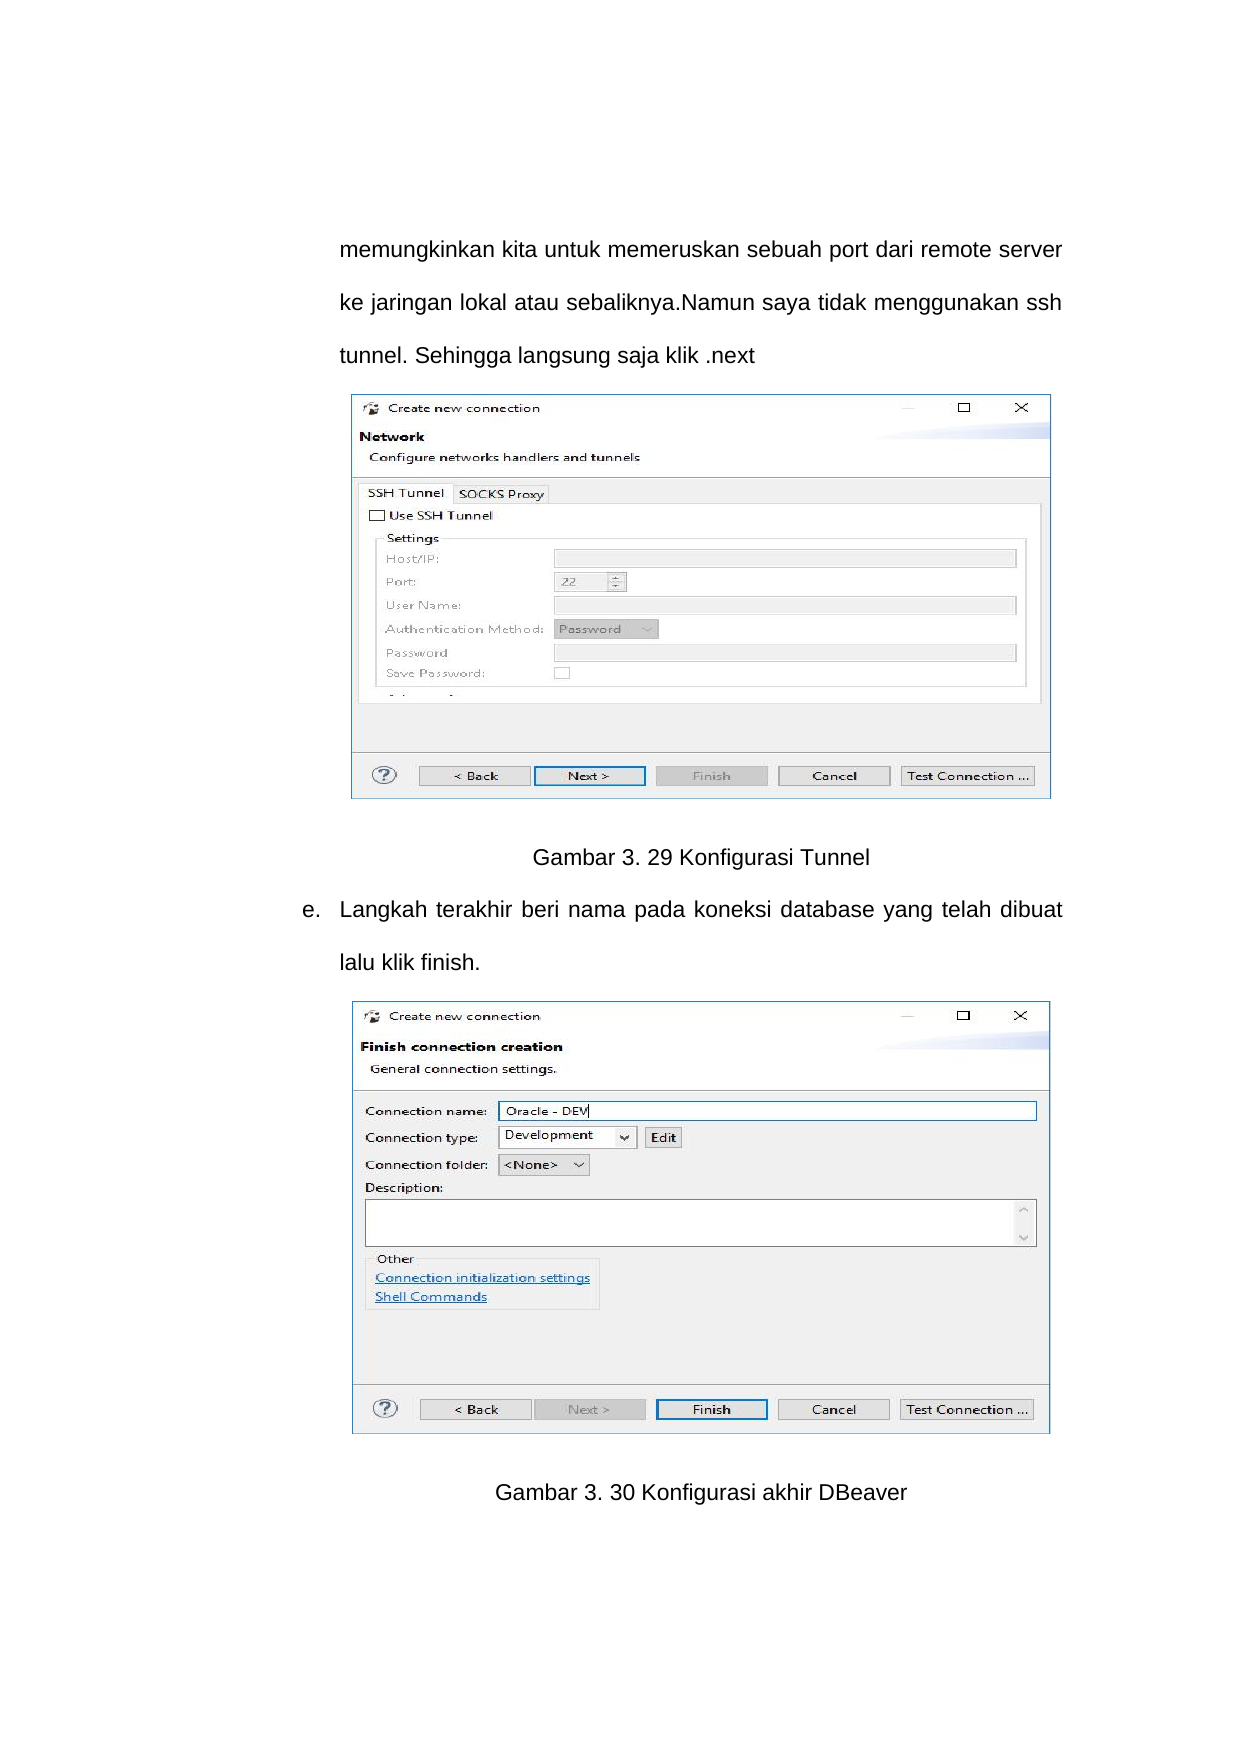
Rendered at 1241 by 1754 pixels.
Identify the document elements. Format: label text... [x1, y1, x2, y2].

text Gambar 3. 29 Konfigurasi Tunnel [339, 844, 1063, 870]
text Gambar 3. 30 Konfigurasi akhir DBeaver [339, 1478, 1063, 1505]
picture [352, 1001, 1051, 1434]
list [302, 236, 1063, 368]
list Langkah terakhir beri nama pada koneksi database yang telah dibuat lalu klik finish. [302, 896, 1063, 975]
picture [351, 394, 1052, 799]
